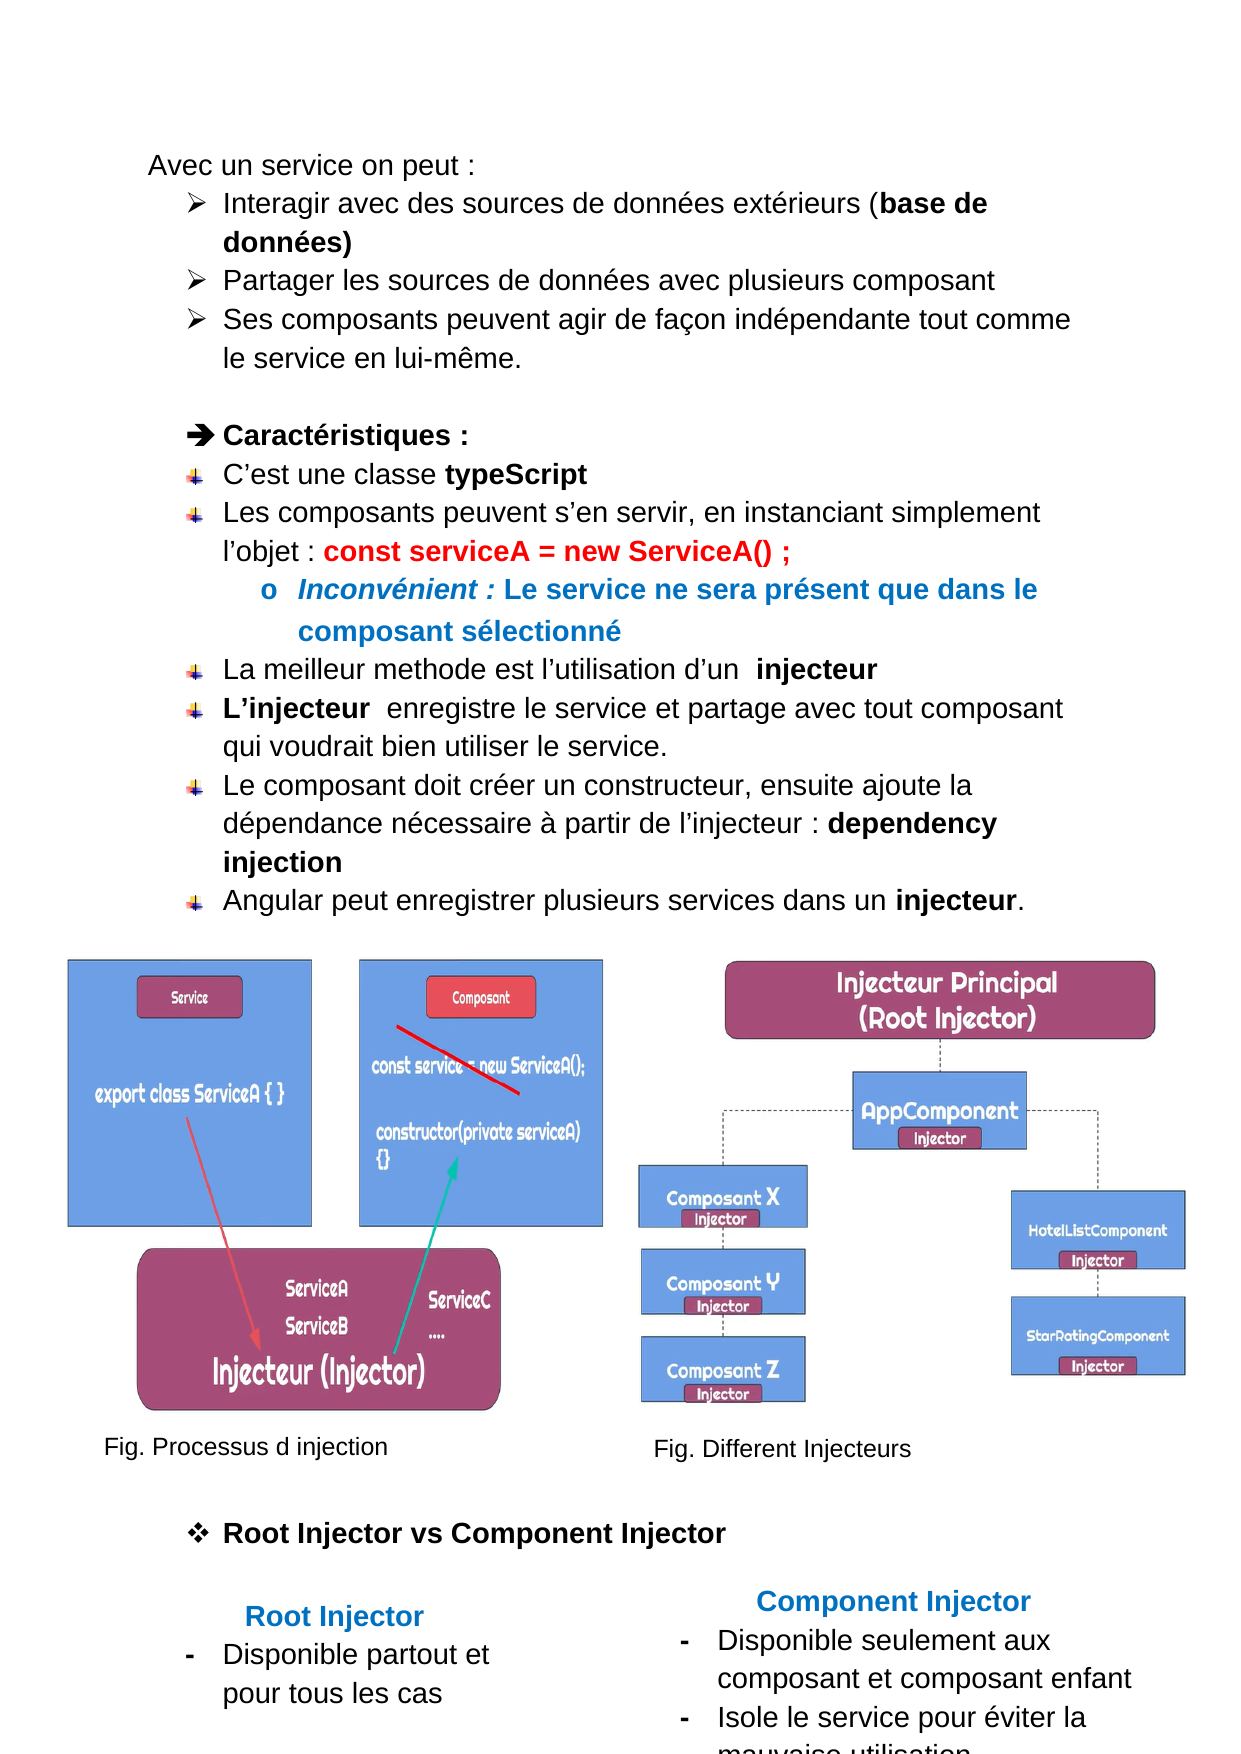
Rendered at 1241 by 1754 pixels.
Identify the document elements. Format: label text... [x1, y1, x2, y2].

list C’est une classe typeScript [185, 457, 1093, 490]
list La meilleur methode est l’utilisation d’un injecteur [185, 652, 1093, 686]
picture [186, 701, 203, 719]
picture [186, 506, 203, 523]
list Partager les sources de données avec plusieurs composant [185, 263, 1093, 297]
list Root Injector vs Component Injector [185, 1516, 1093, 1549]
list Angular peut enregistrer plusieurs services dans un injecteur. [185, 883, 1093, 917]
list Les composants peuvent s’en servir, en instanciant simplement l’objet : const serviceA = new ServiceA() ; [185, 495, 1093, 567]
list L’injecteur enregistre le service et partage avec tout composant qui voudrait bien utiliser le service. [185, 691, 1093, 763]
list Interagir avec des sources de données extérieurs (base de données) [185, 186, 1093, 258]
list Ses composants peuvent agir de façon indépendante tout comme le service en lui-même. [185, 302, 1093, 374]
picture [621, 950, 1192, 1408]
picture [186, 894, 203, 911]
picture [186, 663, 203, 680]
text Avec un service on peut : [148, 148, 1093, 181]
picture [186, 467, 203, 485]
picture [53, 950, 606, 1415]
list Le composant doit créer un constructeur, ensuite ajoute la dépendance nécessaire à partir de l’injecteur : dependency injection [185, 768, 1093, 878]
list Inconvénient : Le service ne sera présent que dans le composant sélectionné [260, 572, 1093, 647]
list Caractéristiques : [185, 418, 1093, 452]
picture [186, 778, 203, 796]
